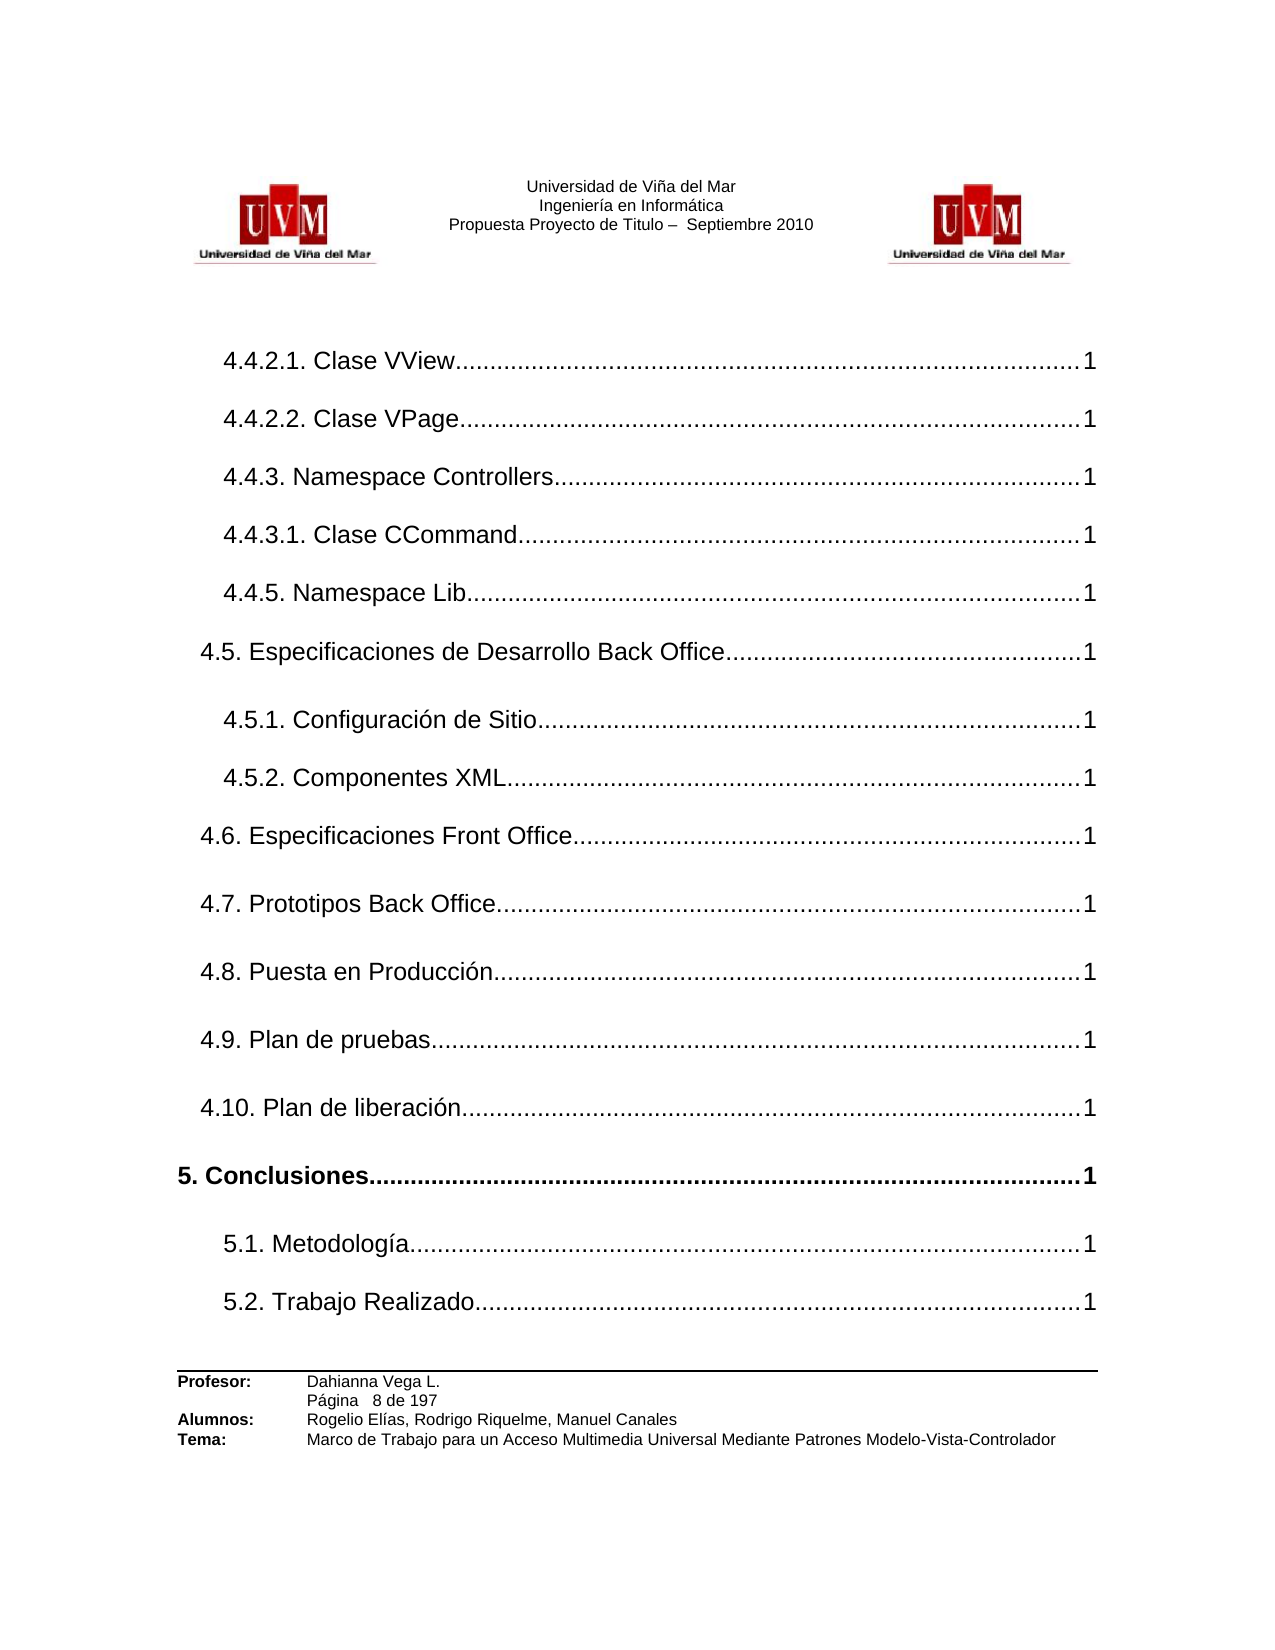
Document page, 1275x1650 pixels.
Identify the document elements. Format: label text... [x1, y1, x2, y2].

text 5. Conclusiones 1 [177, 1161, 1098, 1190]
text 4.9. Plan de pruebas 1 [200, 1025, 1098, 1054]
text 4.10. Plan de liberación 1 [200, 1093, 1098, 1122]
text 4.4.3. Namespace Controllers 1 [223, 462, 1098, 491]
text 4.4.3.1. Clase CCommand 1 [223, 520, 1098, 549]
picture [871, 176, 1084, 267]
text 4.8. Puesta en Producción 1 [200, 957, 1098, 986]
text 4.5.1. Configuración de Sitio 1 [223, 704, 1098, 733]
text 4.5. Especificaciones de Desarrollo Back Office 1 [200, 636, 1098, 665]
text 4.4.2.2. Clase VPage 1 [223, 404, 1098, 433]
text 5.2. Trabajo Realizado 1 [223, 1287, 1098, 1316]
text 4.5.2. Componentes XML 1 [223, 763, 1098, 791]
text 4.6. Especificaciones Front Office 1 [200, 821, 1098, 849]
text 5.1. Metodología 1 [223, 1229, 1098, 1258]
text 4.7. Prototipos Back Office. 1 [200, 889, 1098, 917]
picture [177, 176, 390, 267]
text 4.4.2.1. Clase VView 1 [223, 346, 1098, 375]
text 4.4.5. Namespace Lib 1 [223, 578, 1098, 607]
